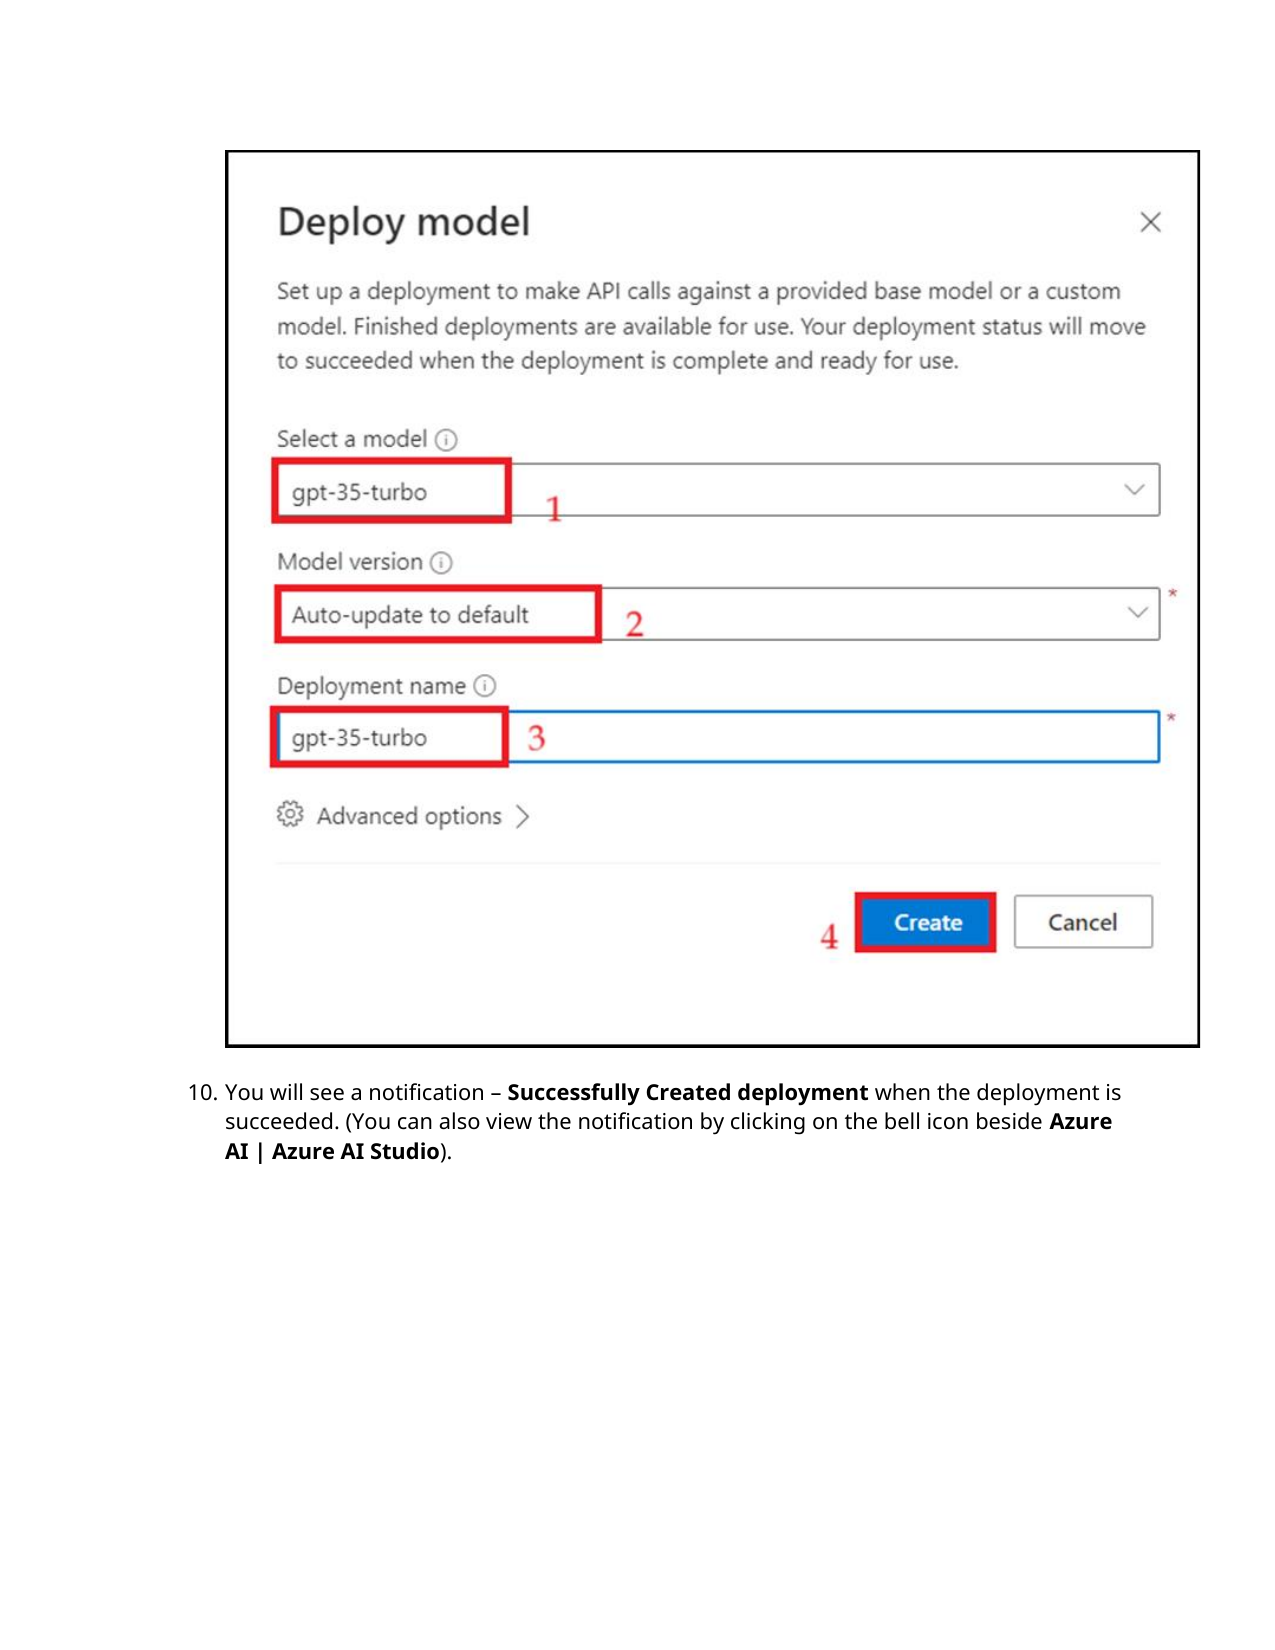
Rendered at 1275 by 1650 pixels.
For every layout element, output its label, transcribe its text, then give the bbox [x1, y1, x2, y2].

list You will see a notification – Successfully Created deployment when the deployment is succeeded. (You can also view the notification by clicking on the bell icon beside Azure AI | Azure AI Studio). [187, 1076, 1125, 1166]
picture [225, 150, 1200, 1048]
